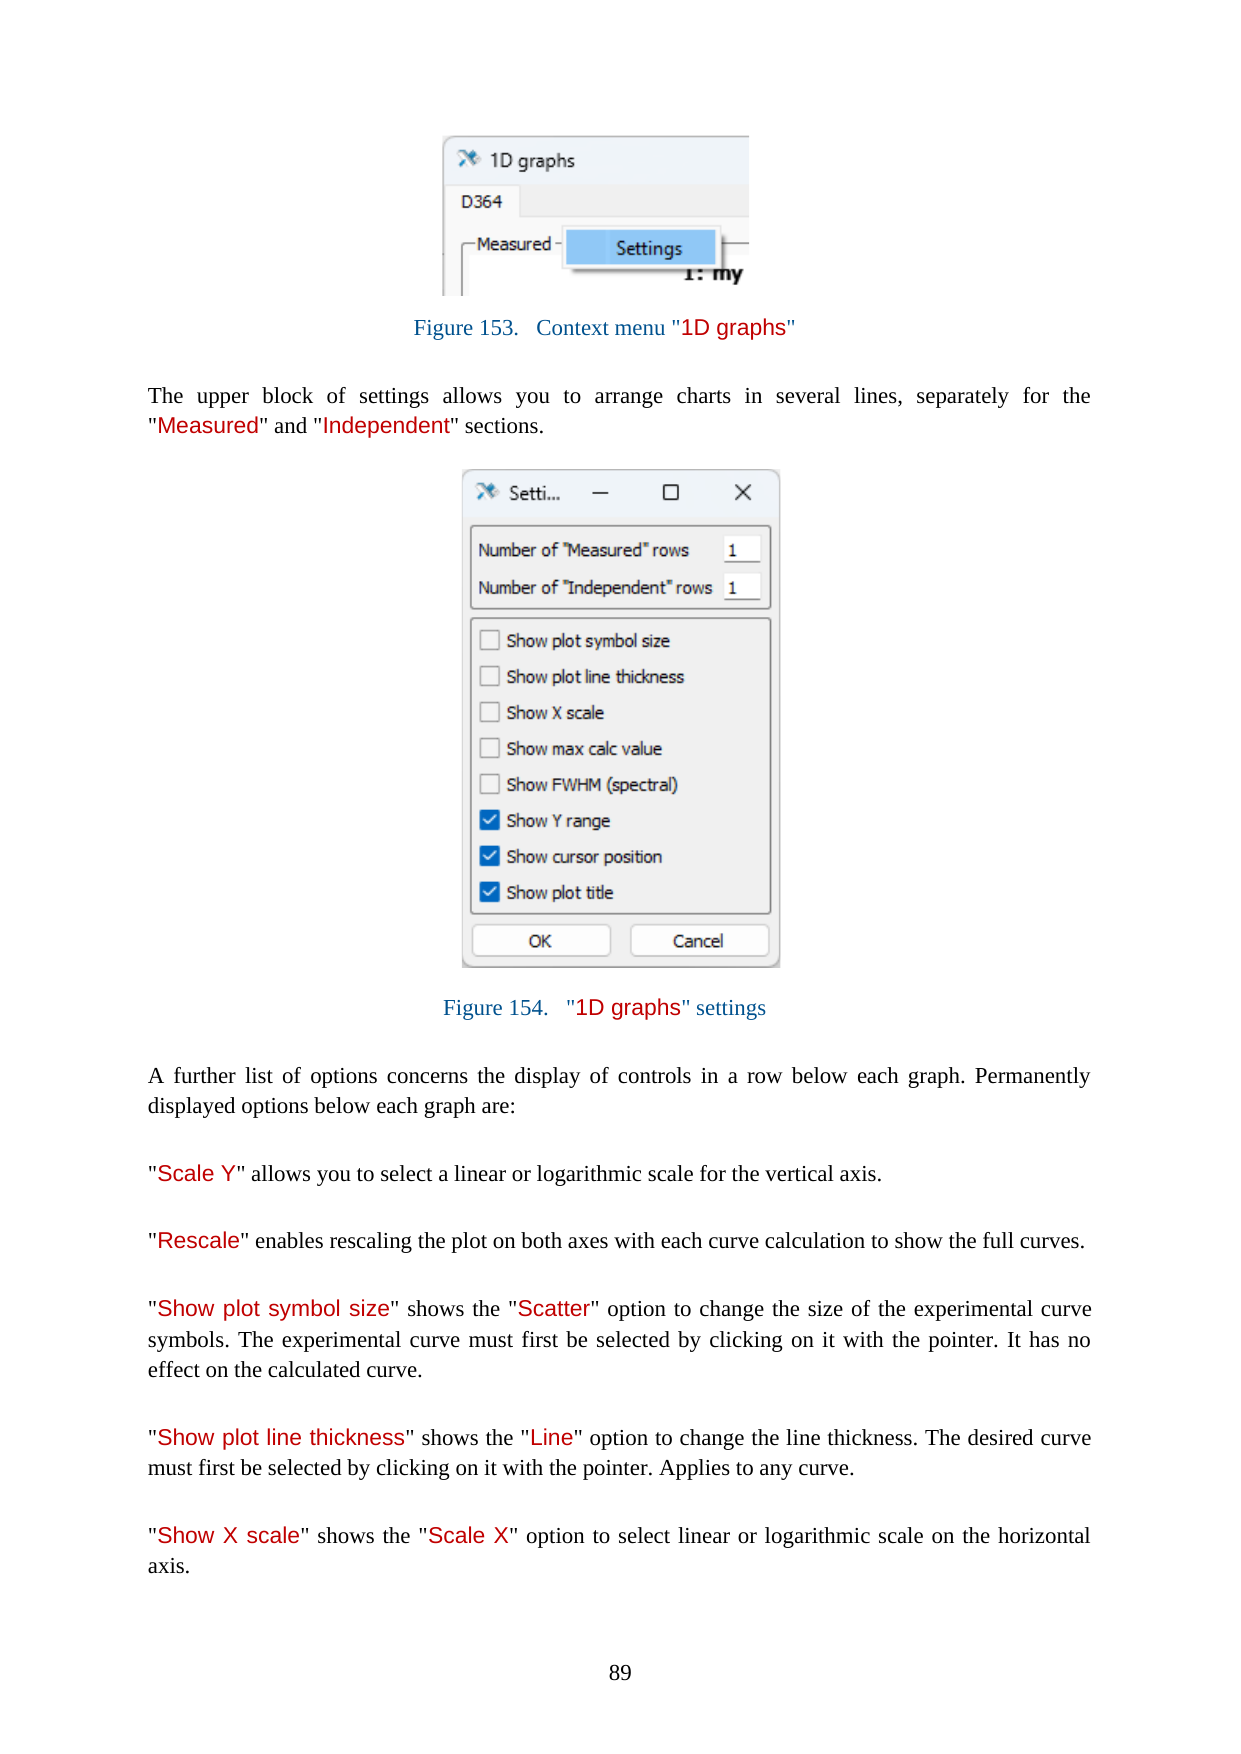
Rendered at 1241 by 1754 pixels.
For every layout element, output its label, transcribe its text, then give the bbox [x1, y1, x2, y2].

text "Scale Y" allows you to select a linear or logarithmic scale for the vertical axis. [148, 1159, 1093, 1186]
text "Show plot symbol size" shows the "Scatter" option to change the size of the experimental curve symbols. The experimental curve must first be selected by clicking on it with the pointer. It has no effect on the calculated curve. [148, 1295, 1093, 1382]
text A further list of options concerns the display of controls in a row below each graph. Permanently displayed options below each graph are: [148, 1062, 1093, 1118]
text The upper block of settings allows you to arrange charts in several lines, separately for the "Measured" and "Independent" sections. [148, 382, 1093, 439]
picture [461, 469, 781, 968]
text "Show plot line thickness" shows the "Line" option to change the line thickness. The desired curve must first be selected by clicking on it with the pointer. Applies to any curve. [148, 1424, 1093, 1480]
text "Rescale" enables rescaling the plot on both axes with each curve calculation to show the full curves. [148, 1227, 1093, 1254]
picture [440, 133, 750, 296]
text "Show X scale" shows the "Scale X" option to select linear or logarithmic scale on the horizontal axis. [148, 1522, 1093, 1578]
